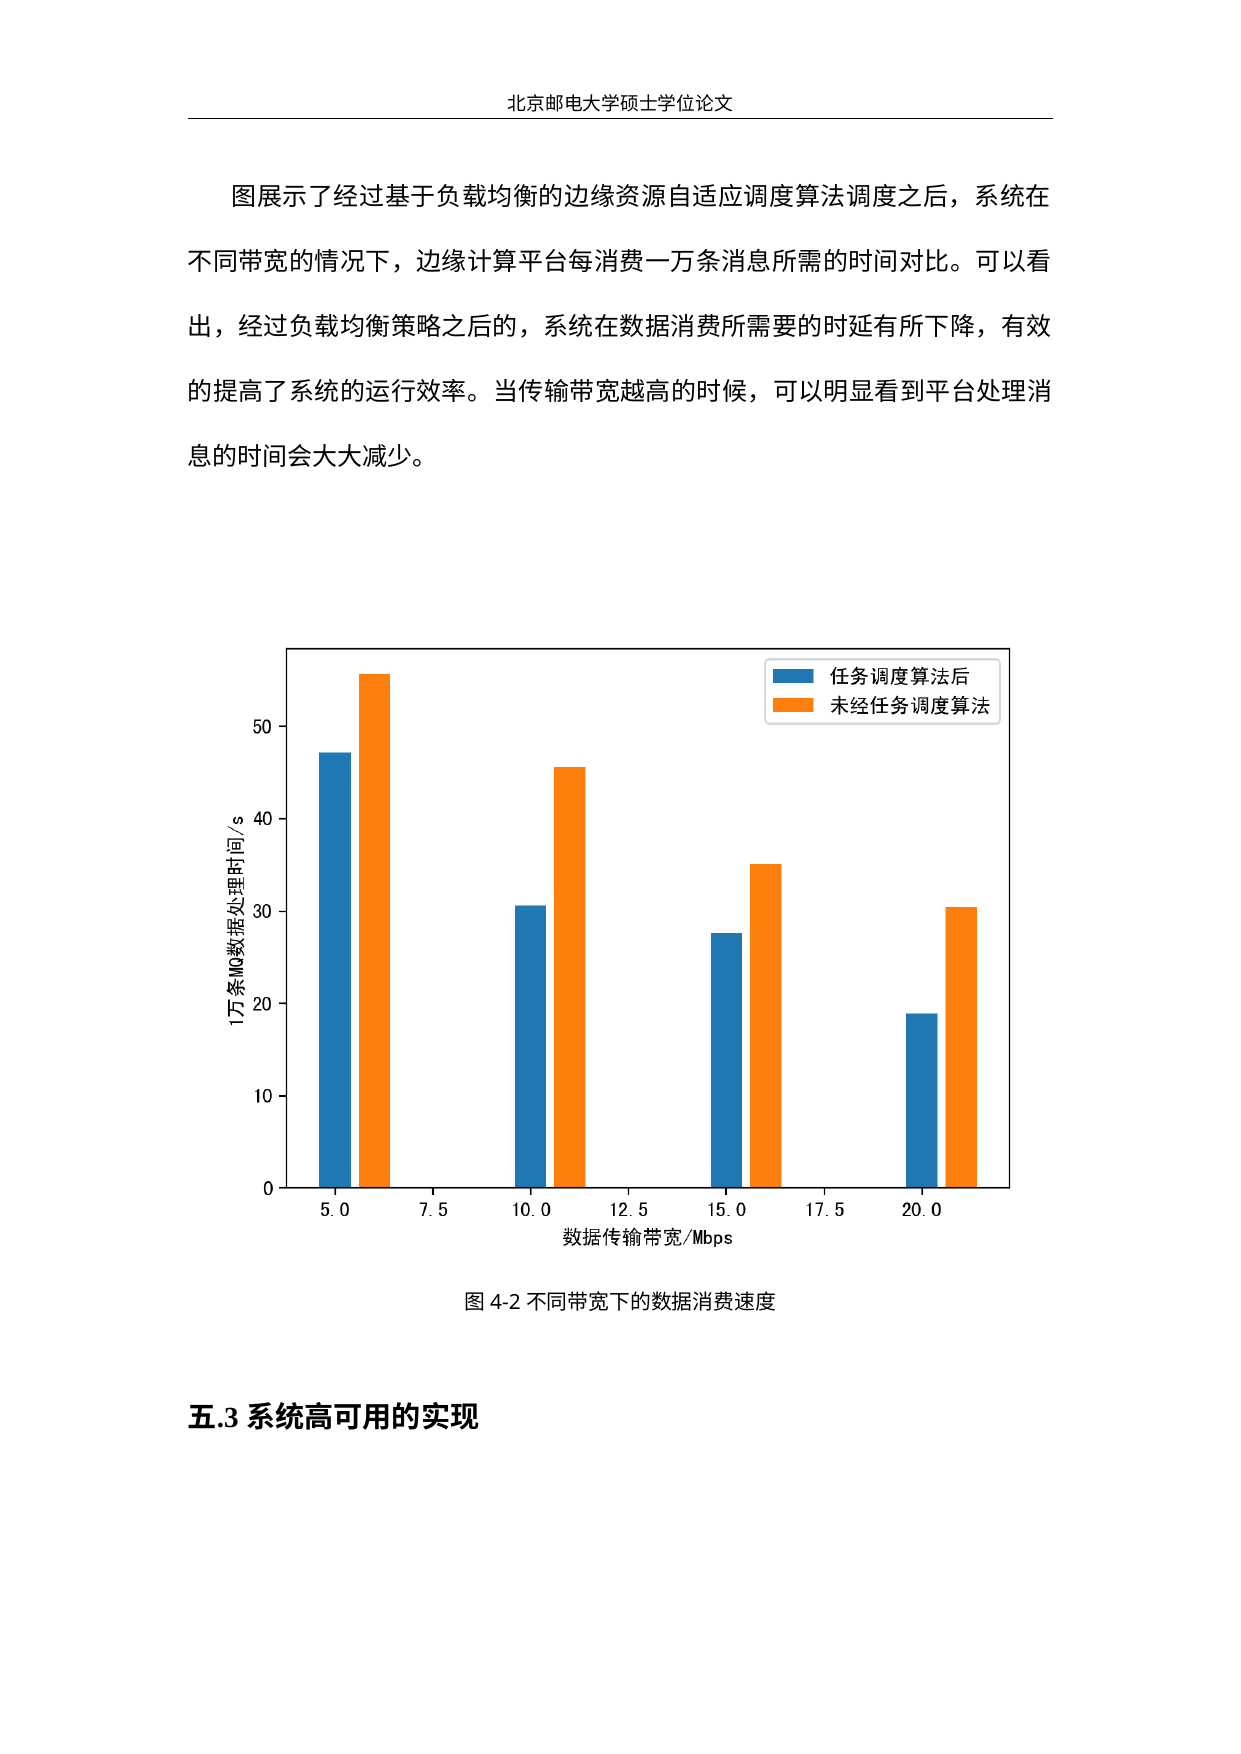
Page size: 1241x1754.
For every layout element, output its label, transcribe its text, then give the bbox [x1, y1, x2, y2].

text 图展示了经过基于负载均衡的边缘资源自适应调度算法调度之后，系统在不同带宽的情况下，边缘计算平台每消费一万条消息所需的时间对比。可以看出，经过负载均衡策略之后的，系统在数据消费所需要的时延有所下降，有效的提高了系统的运行效率。当传输带宽越高的时候，可以明显看到平台处理消息的时间会大大减少。 [187, 162, 1053, 487]
text 系统高可用的实现 [187, 1382, 1053, 1447]
text 图 4-2 不同带宽下的数据消费速度 [187, 1284, 1053, 1317]
picture [187, 602, 1053, 1259]
